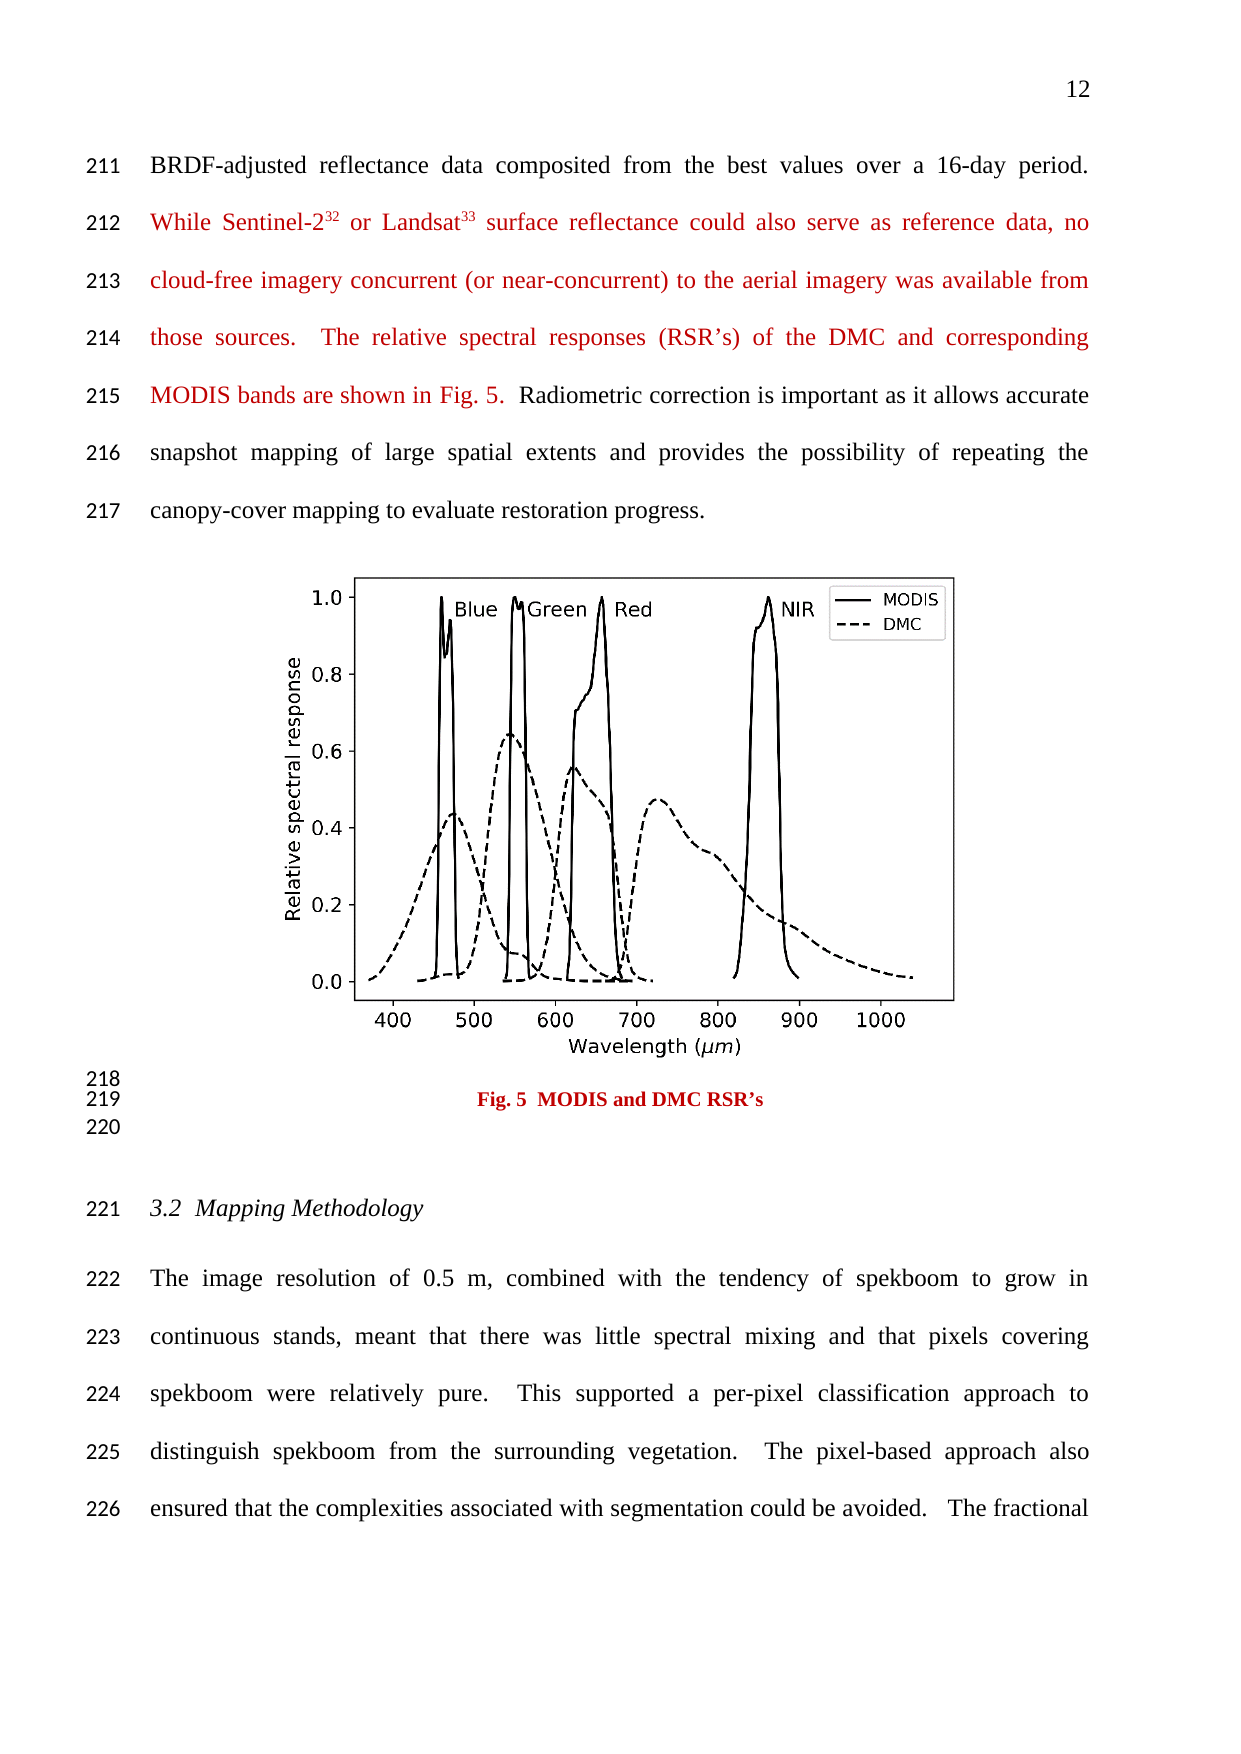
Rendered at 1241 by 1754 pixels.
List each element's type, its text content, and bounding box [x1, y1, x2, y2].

picture [262, 552, 979, 1087]
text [150, 150, 1090, 524]
subtitle Mapping Methodology [150, 1193, 1090, 1222]
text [150, 1263, 1090, 1522]
text Fig. 5 MODIS and DMC RSR’s [150, 1087, 1090, 1111]
